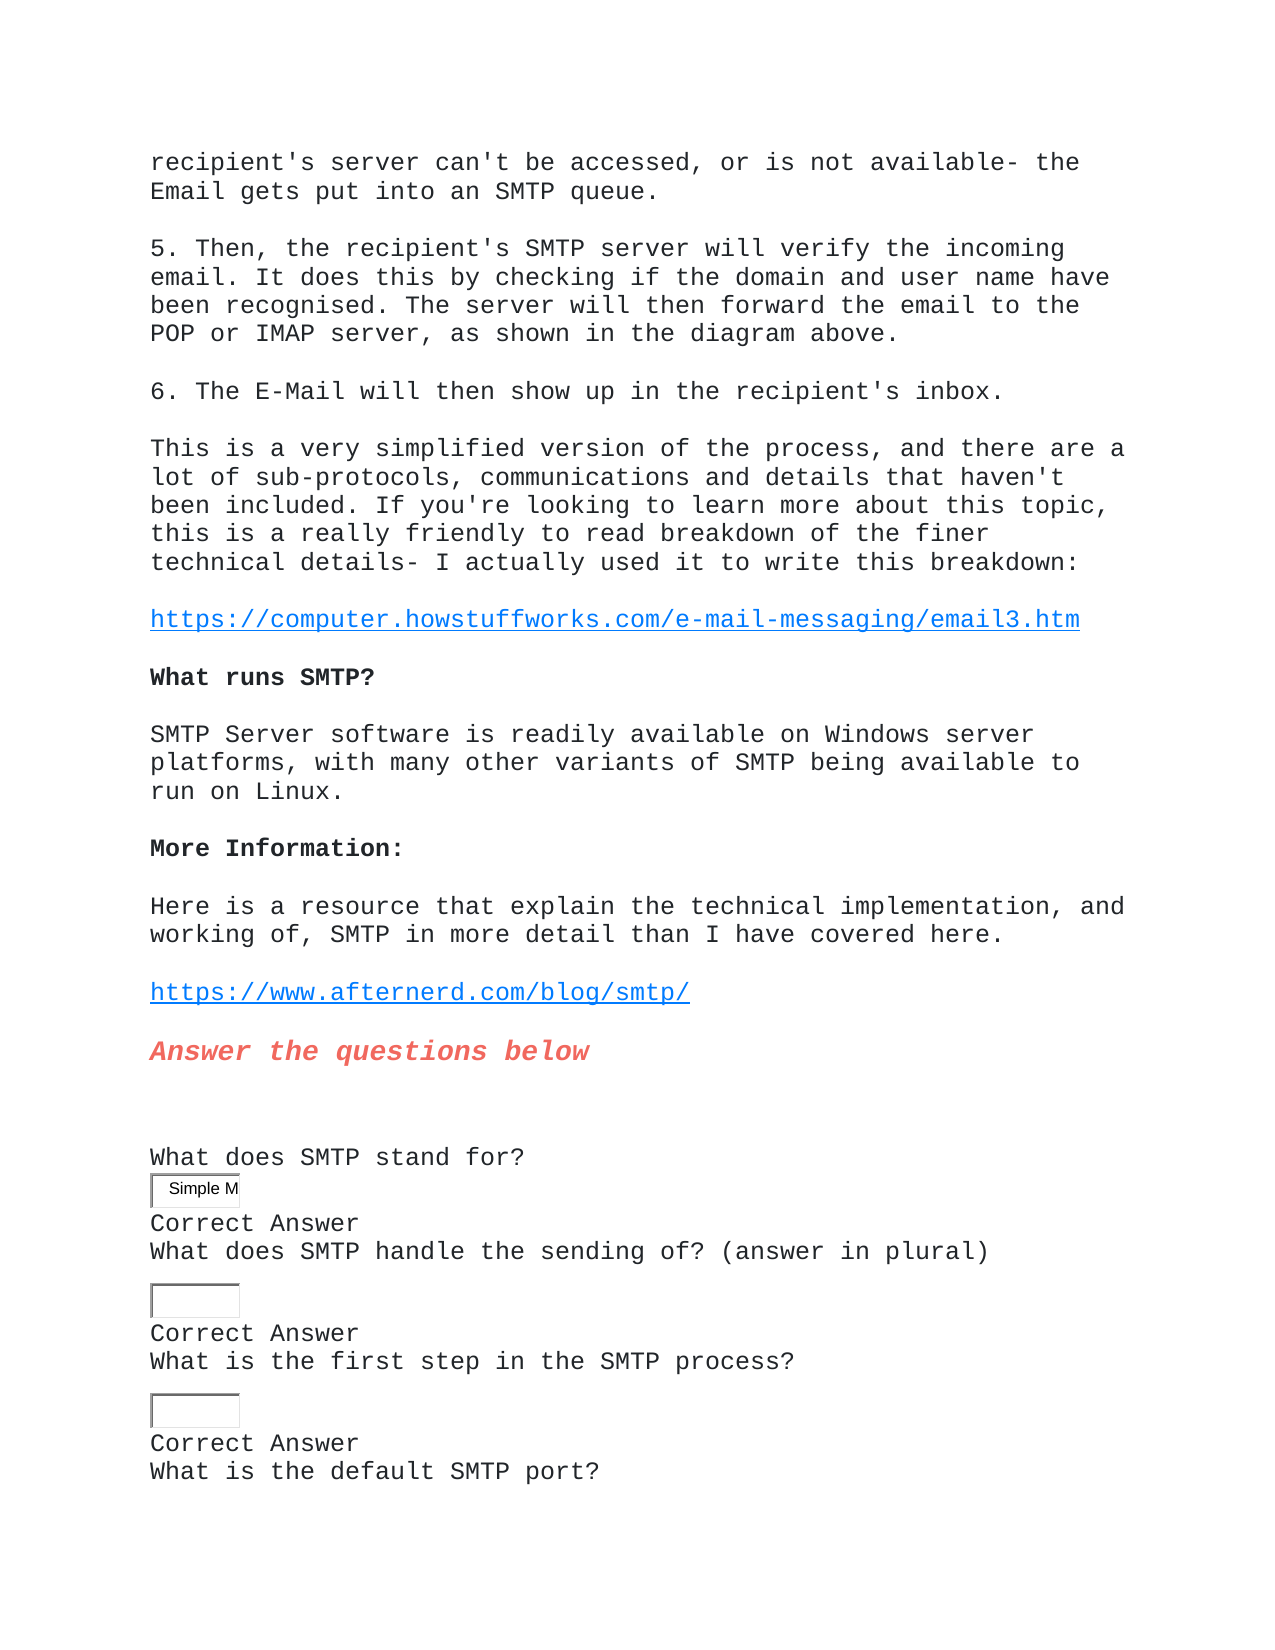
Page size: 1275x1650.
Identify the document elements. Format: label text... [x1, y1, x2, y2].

text What is the first step in the SMTP process? [150, 1348, 1125, 1377]
text What does SMTP stand for? [150, 1088, 1125, 1173]
text More Information: [150, 836, 1125, 864]
text Answer the questions below [150, 1037, 1125, 1068]
text 6. The E-Mail will then show up in the recipient's inbox. [150, 378, 1125, 407]
text Correct Answer [150, 1430, 1125, 1458]
text https://www.afternerd.com/blog/smtp/ [150, 979, 1125, 1007]
text https://computer.howstuffworks.com/e-mail-messaging/email3.htm [150, 607, 1125, 635]
text Correct Answer [150, 1320, 1125, 1348]
text What runs SMTP? [150, 664, 1125, 692]
text 5. Then, the recipient's SMTP server will verify the incoming email. It does this by checking if the domain and user name have been recognised. The server will then forward the email to the POP or IMAP server, as shown in the diagram above. [150, 236, 1125, 349]
text What does SMTP handle the sending of? (answer in plural) [150, 1239, 1125, 1267]
text Here is a resource that explain the technical implementation, and working of, SMTP in more detail than I have covered here. [150, 893, 1125, 950]
text This is a very simplified version of the process, and there are a lot of sub-protocols, communications and details that haven't been included. If you're looking to learn more about this topic, this is a really friendly to read breakdown of the finer technical details- I actually used it to write this breakdown: [150, 436, 1125, 577]
text SMTP Server software is readily available on Windows server platforms, with many other variants of SMTP being available to run on Linux. [150, 722, 1125, 807]
text Correct Answer [150, 1210, 1125, 1239]
text What is the default SMTP port? [150, 1458, 1125, 1487]
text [150, 150, 1125, 207]
